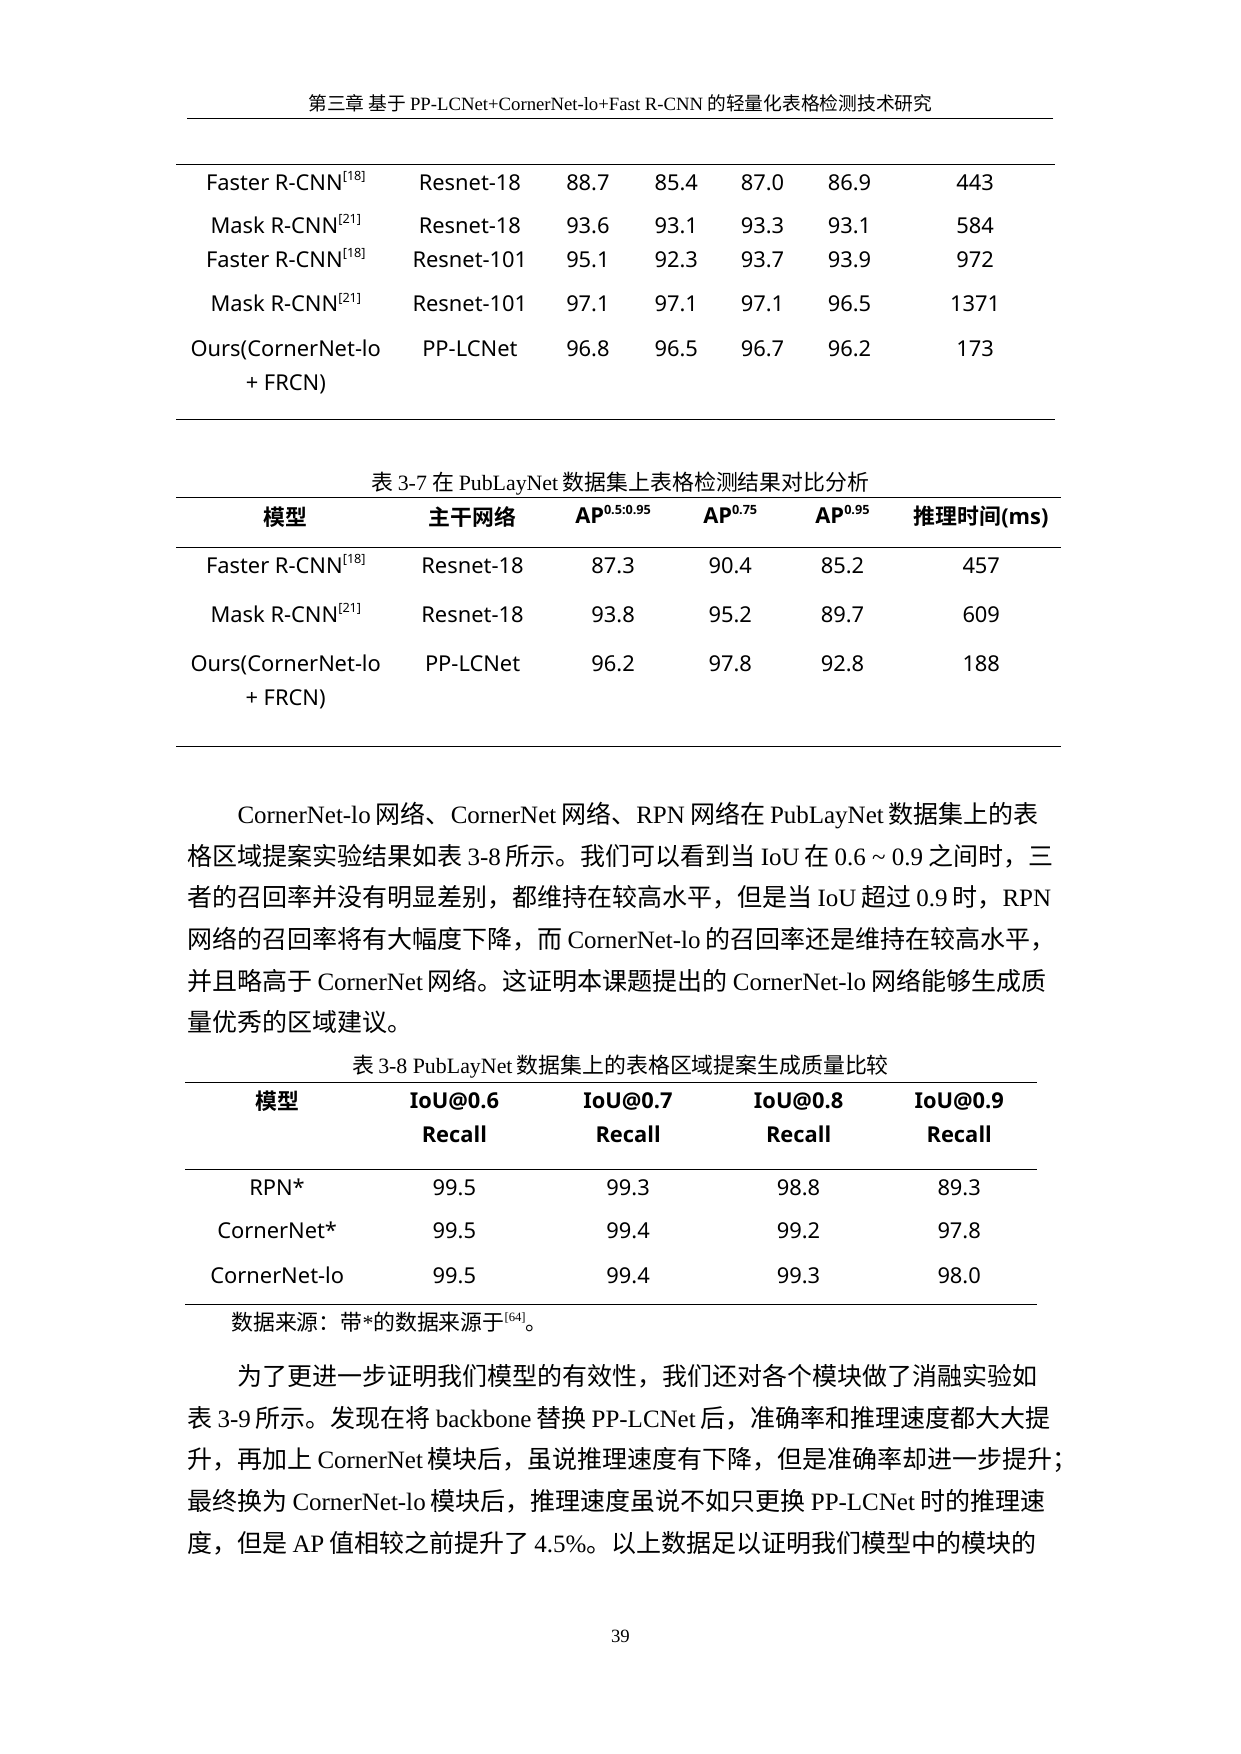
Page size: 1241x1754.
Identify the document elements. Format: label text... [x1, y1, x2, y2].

table_cell CornerNet* [185, 1214, 368, 1258]
table_cell Faster R-CNN[18] [176, 548, 395, 597]
table_cell 188 [901, 646, 1061, 746]
table_cell 93.1 [631, 208, 721, 242]
table_header AP0.95 [784, 498, 901, 547]
table_cell 88.7 [544, 165, 631, 208]
table_cell Faster R-CNN[18] [176, 242, 395, 286]
table_cell 85.2 [784, 548, 901, 597]
table_cell CornerNet-lo [185, 1258, 368, 1303]
table_cell 93.9 [804, 242, 895, 286]
table_cell 93.8 [550, 597, 676, 646]
table_header IoU@0.8 Recall [716, 1083, 881, 1169]
table_cell 92.3 [631, 242, 721, 286]
text 表3-7 在PubLayNet数据集上表格检测结果对比分析 [187, 463, 1053, 497]
table_cell RPN* [185, 1170, 368, 1213]
table_cell Mask R-CNN[21] [176, 597, 395, 646]
table_cell 93.7 [721, 242, 804, 286]
table_header IoU@0.9 Recall [881, 1083, 1037, 1169]
table_cell 99.4 [540, 1258, 716, 1303]
table_cell 97.8 [881, 1214, 1037, 1258]
table_cell 173 [895, 331, 1055, 419]
table_cell 457 [901, 548, 1061, 597]
table_header 模型 [185, 1083, 368, 1169]
table_cell 97.1 [721, 286, 804, 331]
table_cell Mask R-CNN[21] [176, 208, 395, 242]
table_header 模型 [176, 498, 395, 547]
table_cell 609 [901, 597, 1061, 646]
text CornerNet-lo网络、CornerNet网络、RPN网络在PubLayNet数据集上的表格区域提案实验结果如表3-8所示。我们可以看到当IoU在0.6 ~ 0.9之间时，三者的召回率并没有明显差别，都维持在较高水平，但是当IoU超过0.9时，RPN网络的召回率将有大幅度下降，而CornerNet-lo的召回率还是维持在较高水平，并且略高于CornerNet网络。这证明本课题提出的CornerNet-lo网络能够生成质量优秀的区域建议。 [187, 790, 1053, 1040]
table_cell Ours(CornerNet-lo + FRCN) [176, 646, 395, 746]
table_cell 99.4 [540, 1214, 716, 1258]
table_cell PP-LCNet [395, 646, 549, 746]
table_cell 87.0 [721, 165, 804, 208]
table_cell 96.2 [804, 331, 895, 419]
table_cell Resnet-101 [395, 286, 544, 331]
table_header IoU@0.7 Recall [540, 1083, 716, 1169]
table_cell Resnet-18 [395, 208, 544, 242]
table_header AP0.5:0.95 [550, 498, 676, 547]
table_cell 98.8 [716, 1170, 881, 1213]
table_cell Mask R-CNN[21] [176, 286, 395, 331]
table_cell Resnet-18 [395, 548, 549, 597]
table_cell 92.8 [784, 646, 901, 746]
table_cell 97.1 [631, 286, 721, 331]
table_cell 95.2 [676, 597, 784, 646]
table_cell 99.2 [716, 1214, 881, 1258]
table_cell 90.4 [676, 548, 784, 597]
table_cell 93.3 [721, 208, 804, 242]
table_cell Resnet-101 [395, 242, 544, 286]
text 数据来源：带*的数据来源于[64]。 [187, 1304, 1053, 1336]
table_cell 1371 [895, 286, 1055, 331]
table_cell Faster R-CNN[18] [176, 165, 395, 208]
table_cell 96.8 [544, 331, 631, 419]
table_cell 95.1 [544, 242, 631, 286]
table_cell 93.6 [544, 208, 631, 242]
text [187, 1352, 1053, 1560]
table_cell 99.5 [369, 1258, 540, 1303]
table_header AP0.75 [676, 498, 784, 547]
table_cell Resnet-18 [395, 597, 549, 646]
table_cell 97.8 [676, 646, 784, 746]
text 表3-8 PubLayNet数据集上的表格区域提案生成质量比较 [187, 1040, 1053, 1082]
table_cell 87.3 [550, 548, 676, 597]
table_cell PP-LCNet [395, 331, 544, 419]
table_cell 99.5 [369, 1170, 540, 1213]
table_cell 443 [895, 165, 1055, 208]
table_cell 89.7 [784, 597, 901, 646]
table_cell 97.1 [544, 286, 631, 331]
table_cell 96.7 [721, 331, 804, 419]
table_cell 85.4 [631, 165, 721, 208]
table_cell 99.3 [540, 1170, 716, 1213]
table_cell 99.3 [716, 1258, 881, 1303]
table_cell 89.3 [881, 1170, 1037, 1213]
table_header 主干网络 [395, 498, 549, 547]
table_header IoU@0.6 Recall [369, 1083, 540, 1169]
table_cell 96.5 [631, 331, 721, 419]
table_cell 99.5 [369, 1214, 540, 1258]
table_header 推理时间(ms) [901, 498, 1061, 547]
table_cell Resnet-18 [395, 165, 544, 208]
table_cell Ours(CornerNet-lo + FRCN) [176, 331, 395, 419]
table_cell 972 [895, 242, 1055, 286]
table_cell 584 [895, 208, 1055, 242]
table_cell 96.2 [550, 646, 676, 746]
table_cell 86.9 [804, 165, 895, 208]
table_cell 98.0 [881, 1258, 1037, 1303]
table_cell 93.1 [804, 208, 895, 242]
table_cell 96.5 [804, 286, 895, 331]
